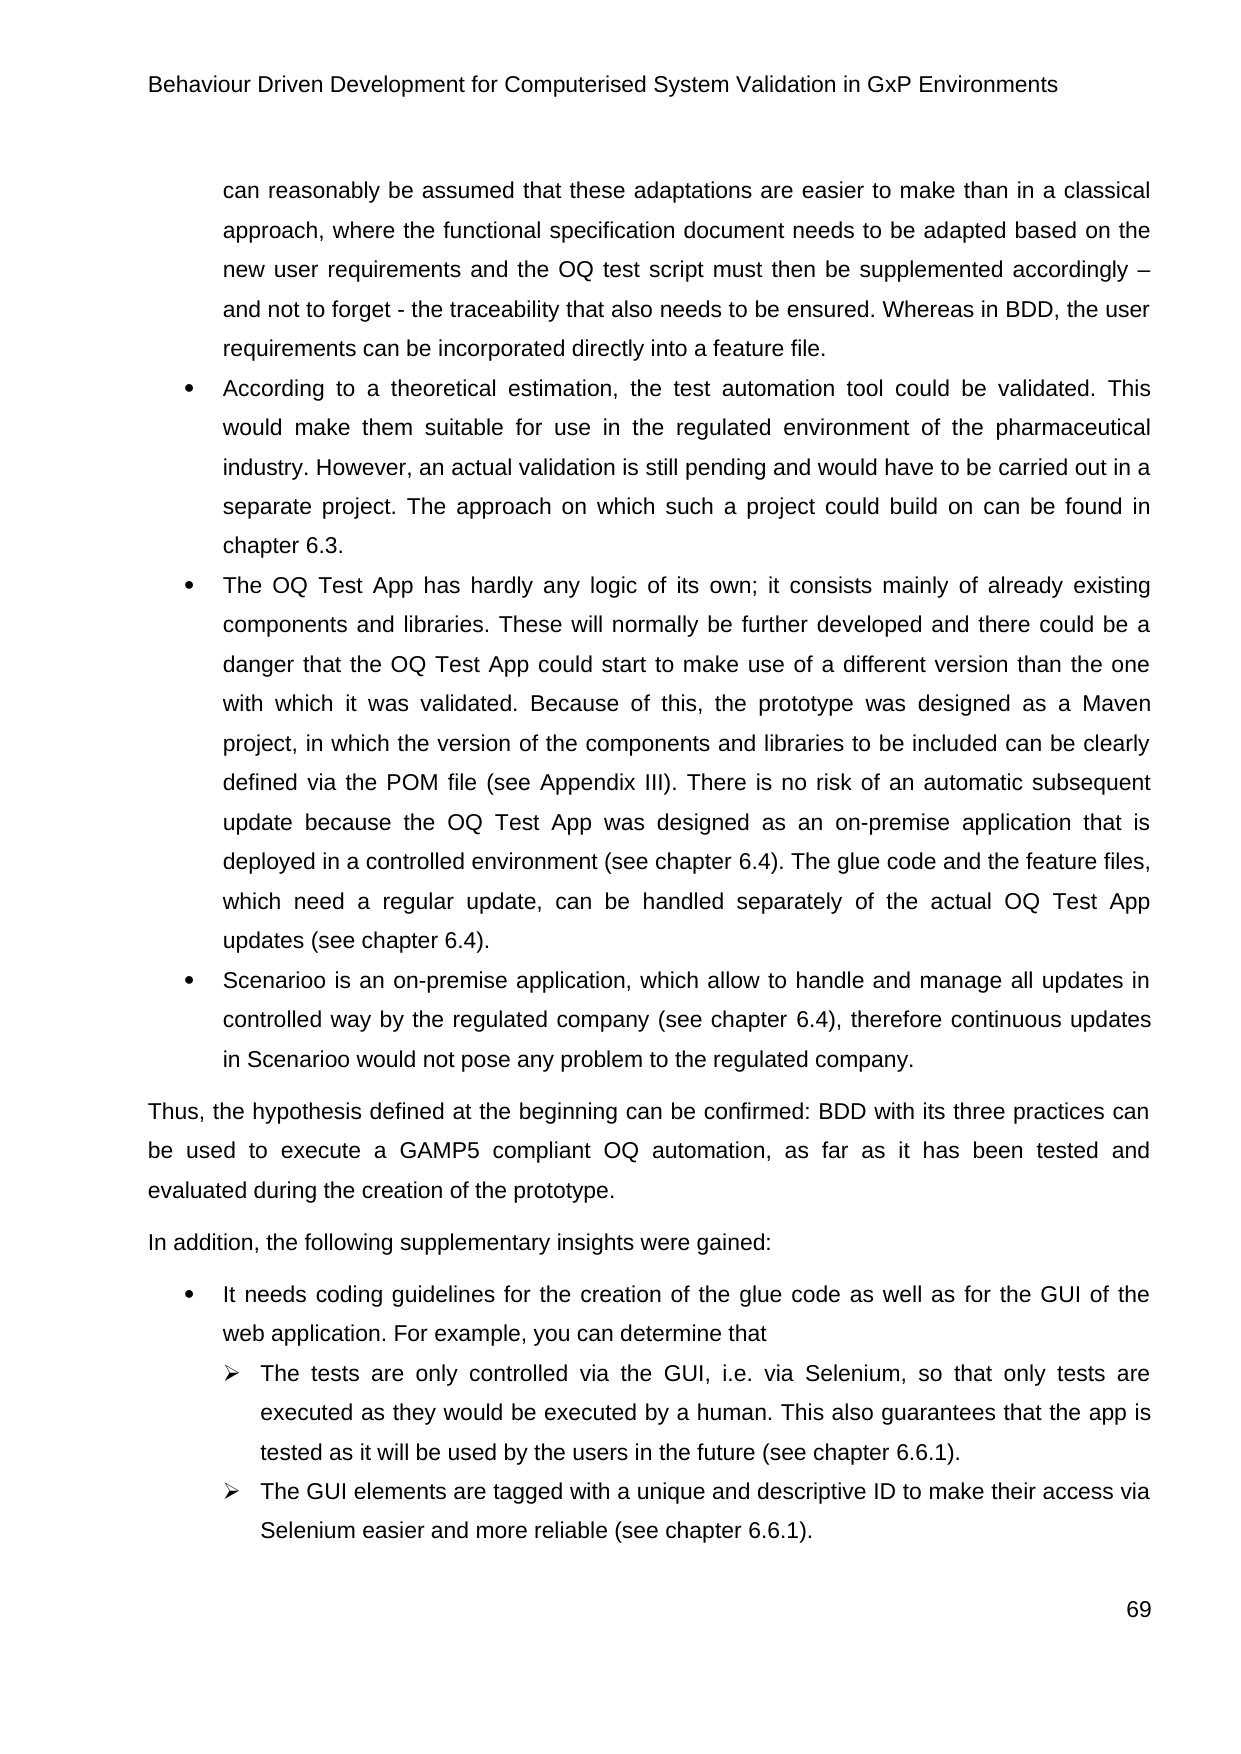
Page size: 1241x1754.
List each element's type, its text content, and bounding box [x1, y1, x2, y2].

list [185, 177, 1152, 361]
list The tests are only controlled via the GUI, i.e. via Selenium, so that only tests are executed as they would be executed by a human. This also guarantees that the app is tested as it will be used by the users in the future (see chapter 6.6.1). [223, 1359, 1152, 1465]
text In addition, the following supplementary insights were gained: [148, 1229, 1152, 1255]
text Thus, the hypothesis defined at the beginning can be confirmed: BDD with its three practices can be used to execute a GAMP5 compliant OQ automation, as far as it has been tested and evaluated during the creation of the prototype. [148, 1098, 1152, 1203]
list Scenarioo is an on-premise application, which allow to handle and manage all updates in controlled way by the regulated company (see chapter 6.4), therefore continuous updates in Scenarioo would not pose any problem to the regulated company. [185, 967, 1152, 1072]
list The GUI elements are tagged with a unique and descriptive ID to make their access via Selenium easier and more reliable (see chapter 6.6.1). [223, 1478, 1152, 1544]
list The OQ Test App has hardly any logic of its own; it consists mainly of already existing components and libraries. These will normally be further developed and there could be a danger that the OQ Test App could start to make use of a different version than the one with which it was validated. Because of this, the prototype was designed as a Maven project, in which the version of the components and libraries to be included can be clearly defined via the POM file (see Appendix III). There is no risk of an automatic subsequent update because the OQ Test App was designed as an on-premise application that is deployed in a controlled environment (see chapter 6.4). The glue code and the feature files, which need a regular update, can be handled separately of the actual OQ Test App updates (see chapter 6.4). [185, 572, 1152, 954]
list It needs coding guidelines for the creation of the glue code as well as for the GUI of the web application. For example, you can determine that [185, 1281, 1152, 1346]
list According to a theoretical estimation, the test automation tool could be validated. This would make them suitable for use in the regulated environment of the pharmaceutical industry. However, an actual validation is still pending and would have to be carried out in a separate project. The approach on which such a project could build on can be found in chapter 6.3. [185, 374, 1152, 559]
